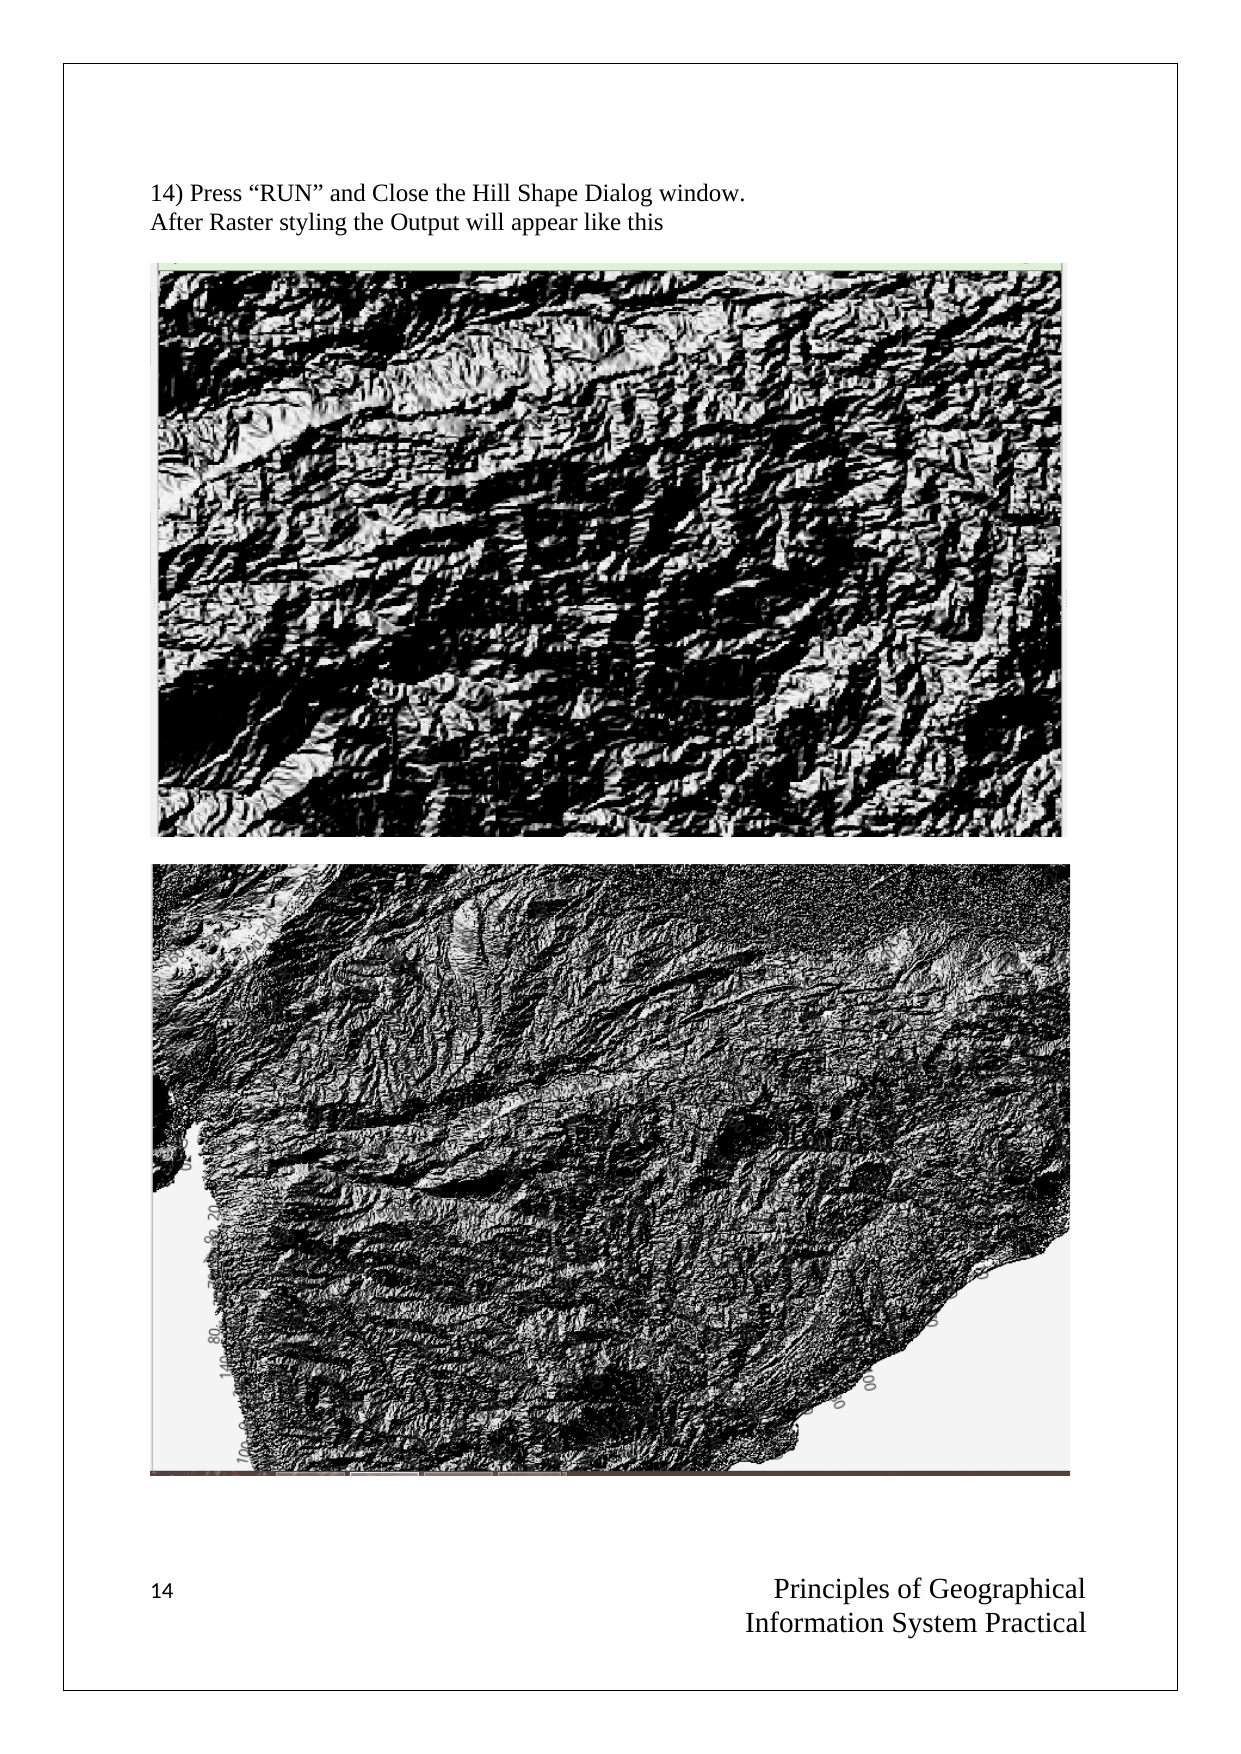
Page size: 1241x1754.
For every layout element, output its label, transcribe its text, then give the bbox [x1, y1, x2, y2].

picture [150, 864, 1071, 1476]
text After Raster styling the Output will appear like this [150, 207, 1090, 236]
text 14) Press “RUN” and Close the Hill Shape Dialog window. [150, 178, 1090, 207]
picture [150, 263, 1068, 837]
